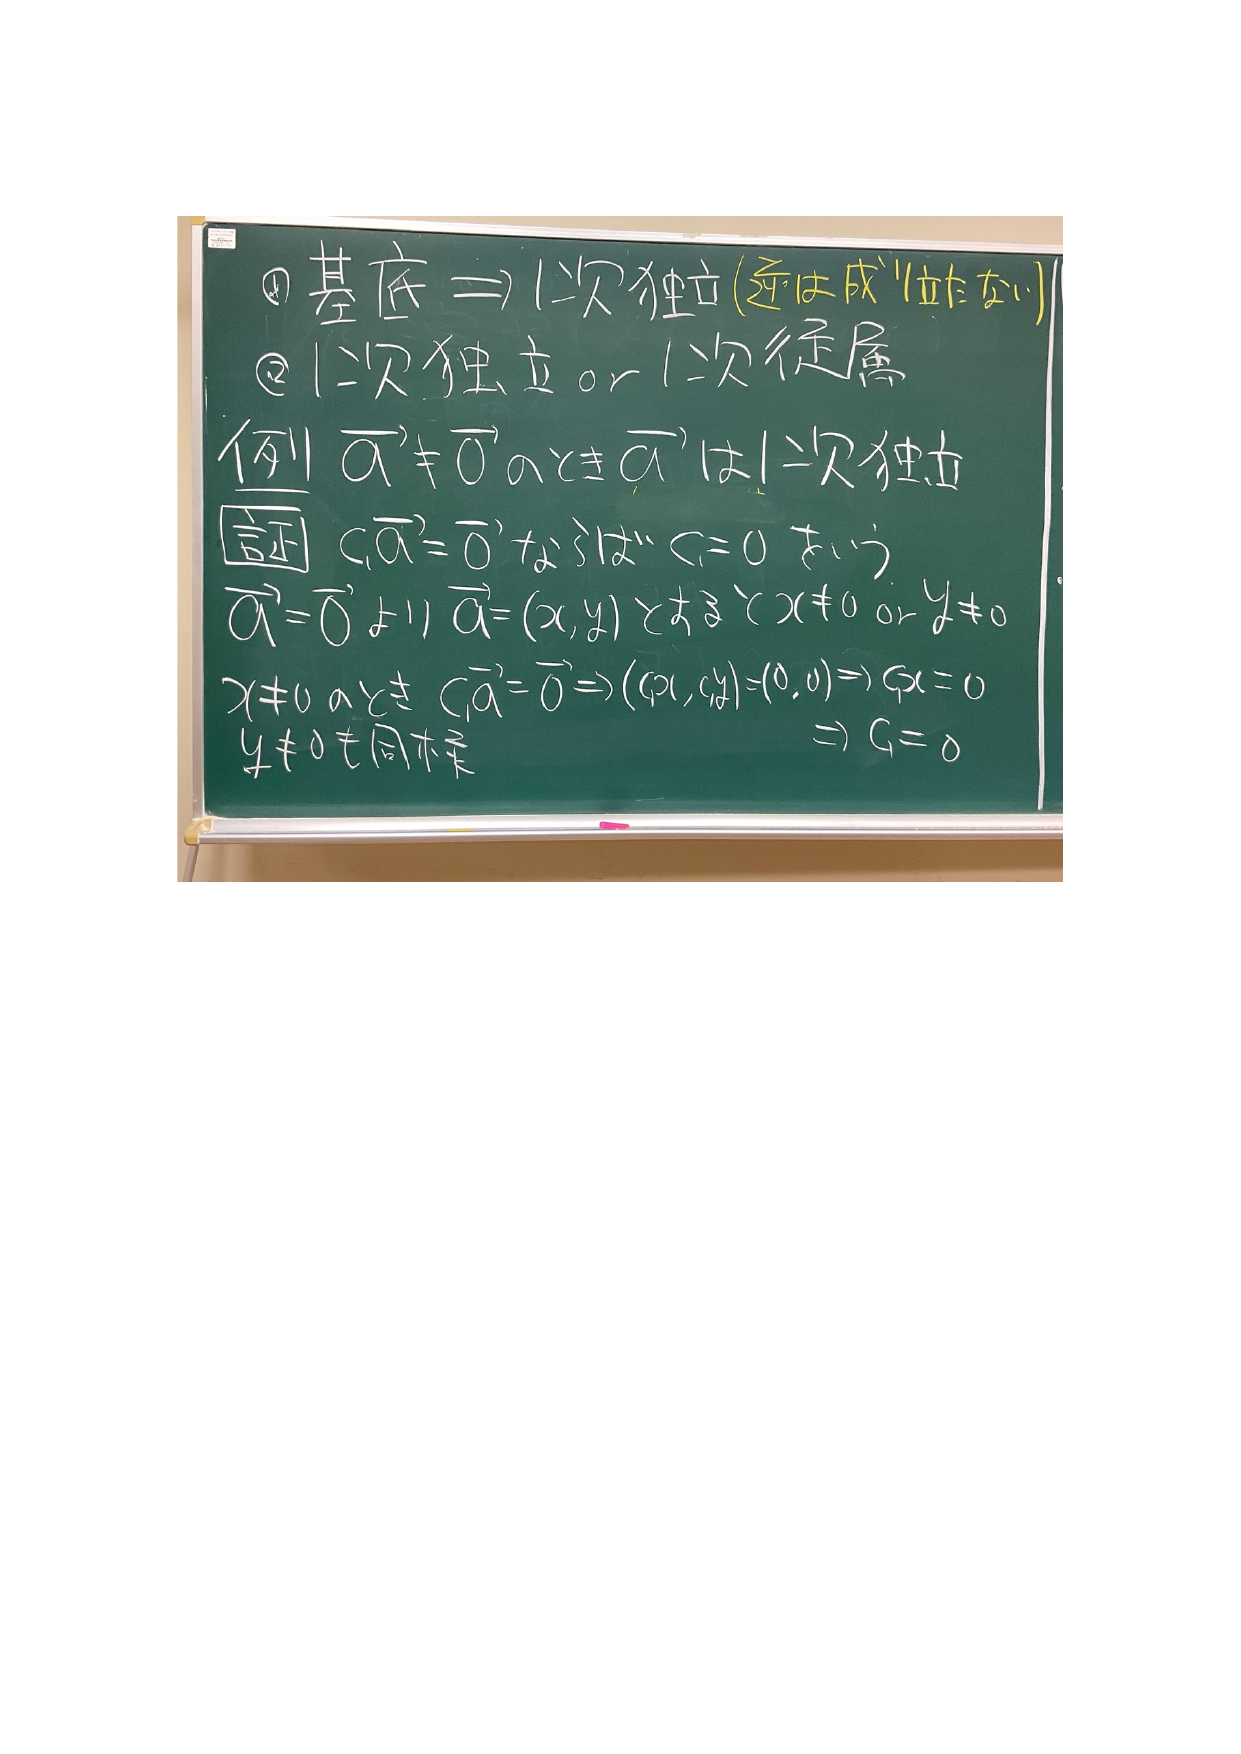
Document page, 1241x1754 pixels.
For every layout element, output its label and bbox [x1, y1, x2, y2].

picture [177, 216, 1063, 882]
